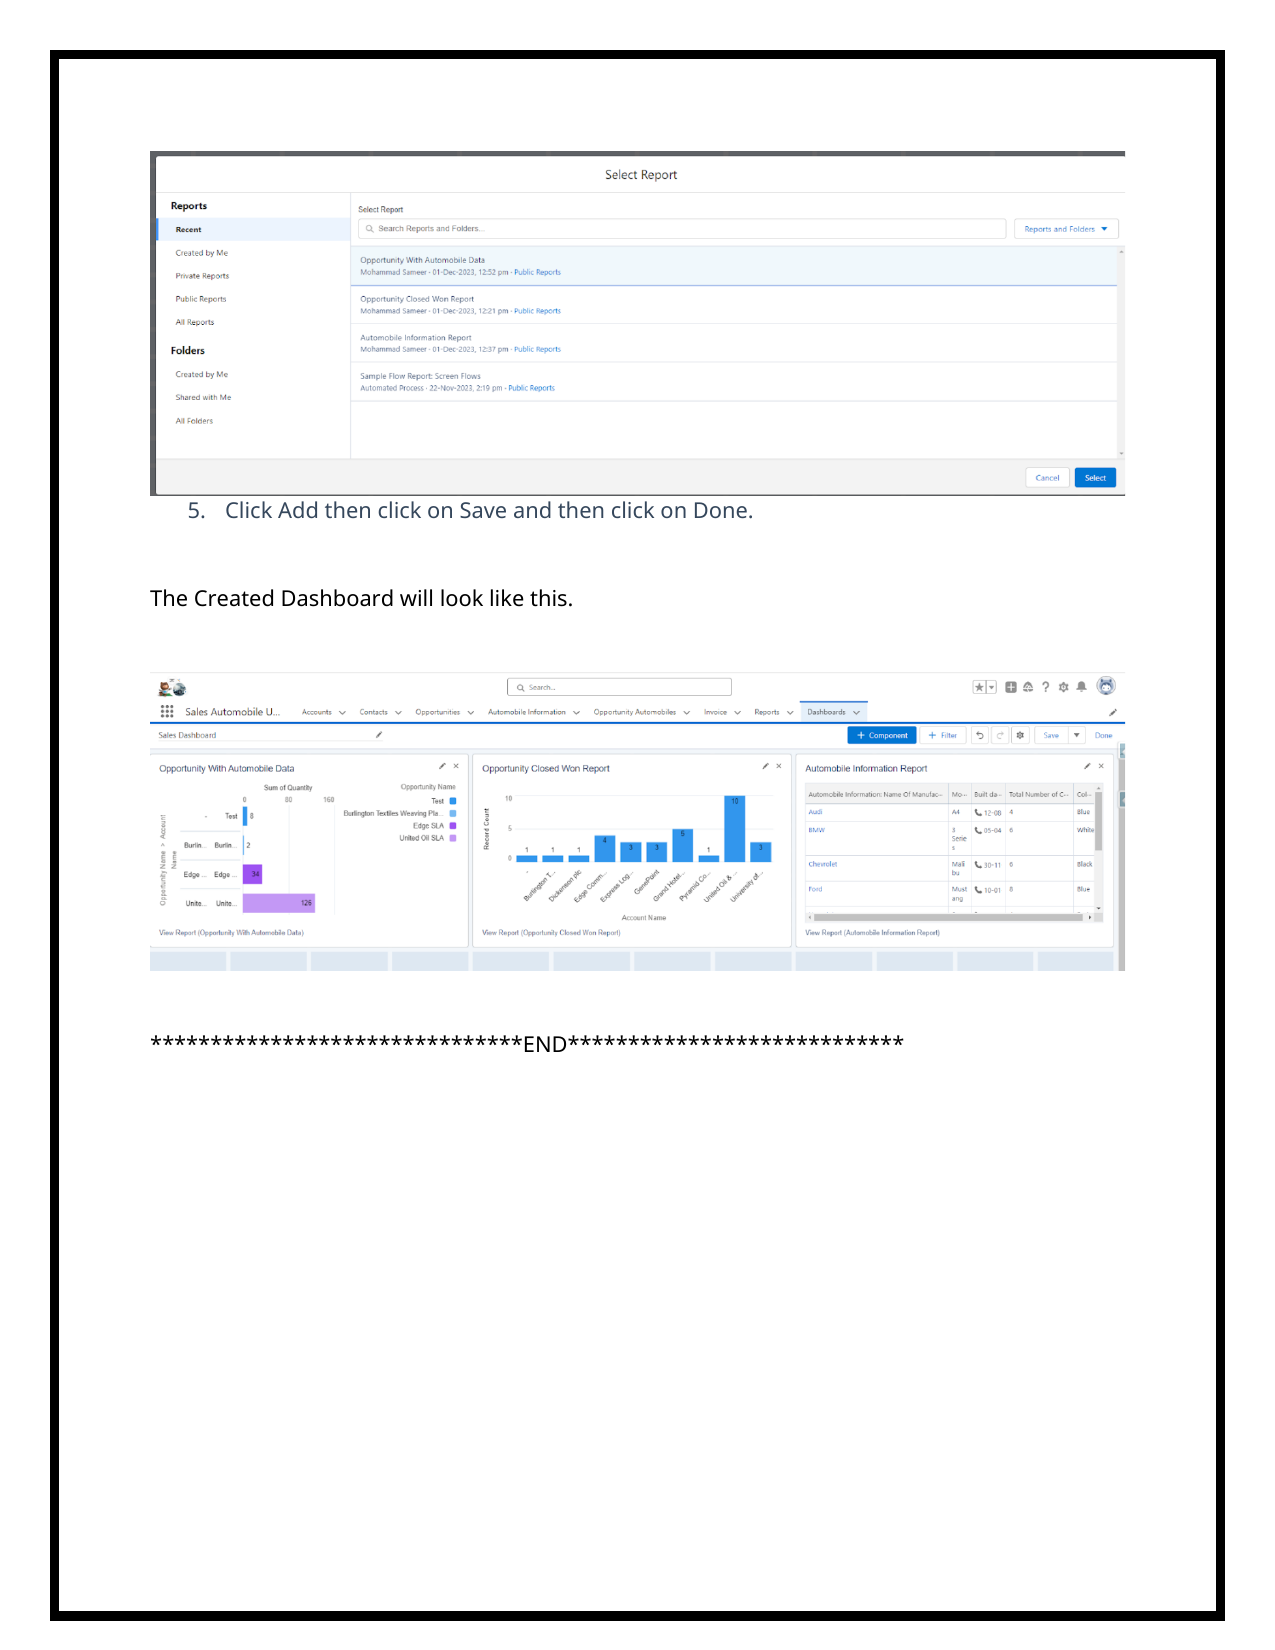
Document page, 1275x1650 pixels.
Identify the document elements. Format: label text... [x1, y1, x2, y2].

picture [150, 670, 1125, 971]
text *******************************END**************************** [150, 1028, 1196, 1058]
list Click Add then click on Save and then click on Done. [187, 496, 1196, 525]
picture [150, 151, 1125, 496]
text The Created Dashboard will look like this. [150, 583, 1196, 613]
